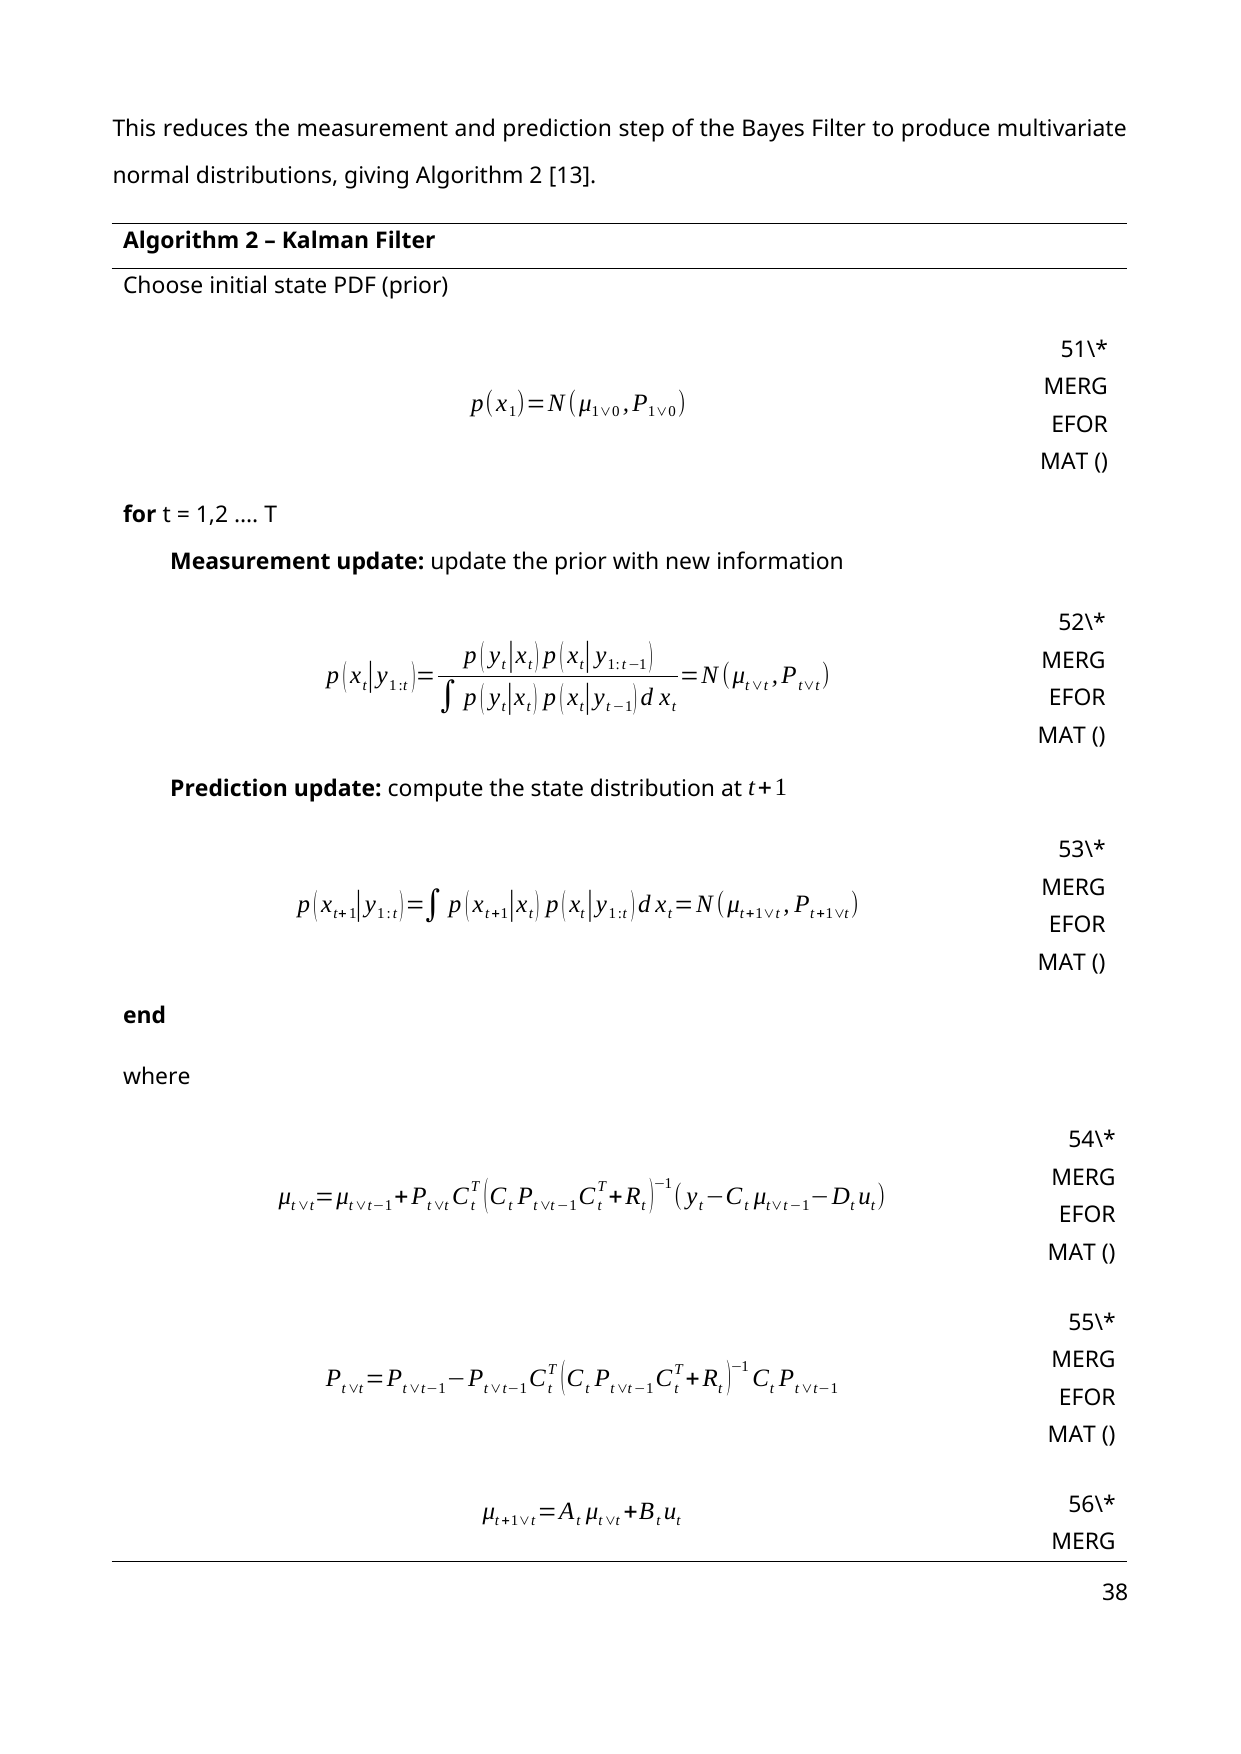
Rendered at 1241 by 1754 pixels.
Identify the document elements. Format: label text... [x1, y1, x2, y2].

table_cell for t = 1,2 …. T Measurement update: update the prior with new information [112, 498, 1127, 589]
table_header Algorithm 2 – Kalman Filter [112, 224, 1127, 268]
table_cell [112, 590, 1127, 772]
table_cell end [112, 816, 1127, 1060]
text This reduces the measurement and prediction step of the Bayes Filter to produce multivariate normal distributions, giving Algorithm 2 [13]. [112, 112, 1128, 190]
table_cell Choose initial state PDF (prior) [112, 269, 1127, 498]
table_cell Prediction update: compute the state distribution at [112, 772, 1127, 816]
table_cell where [112, 1060, 1127, 1561]
